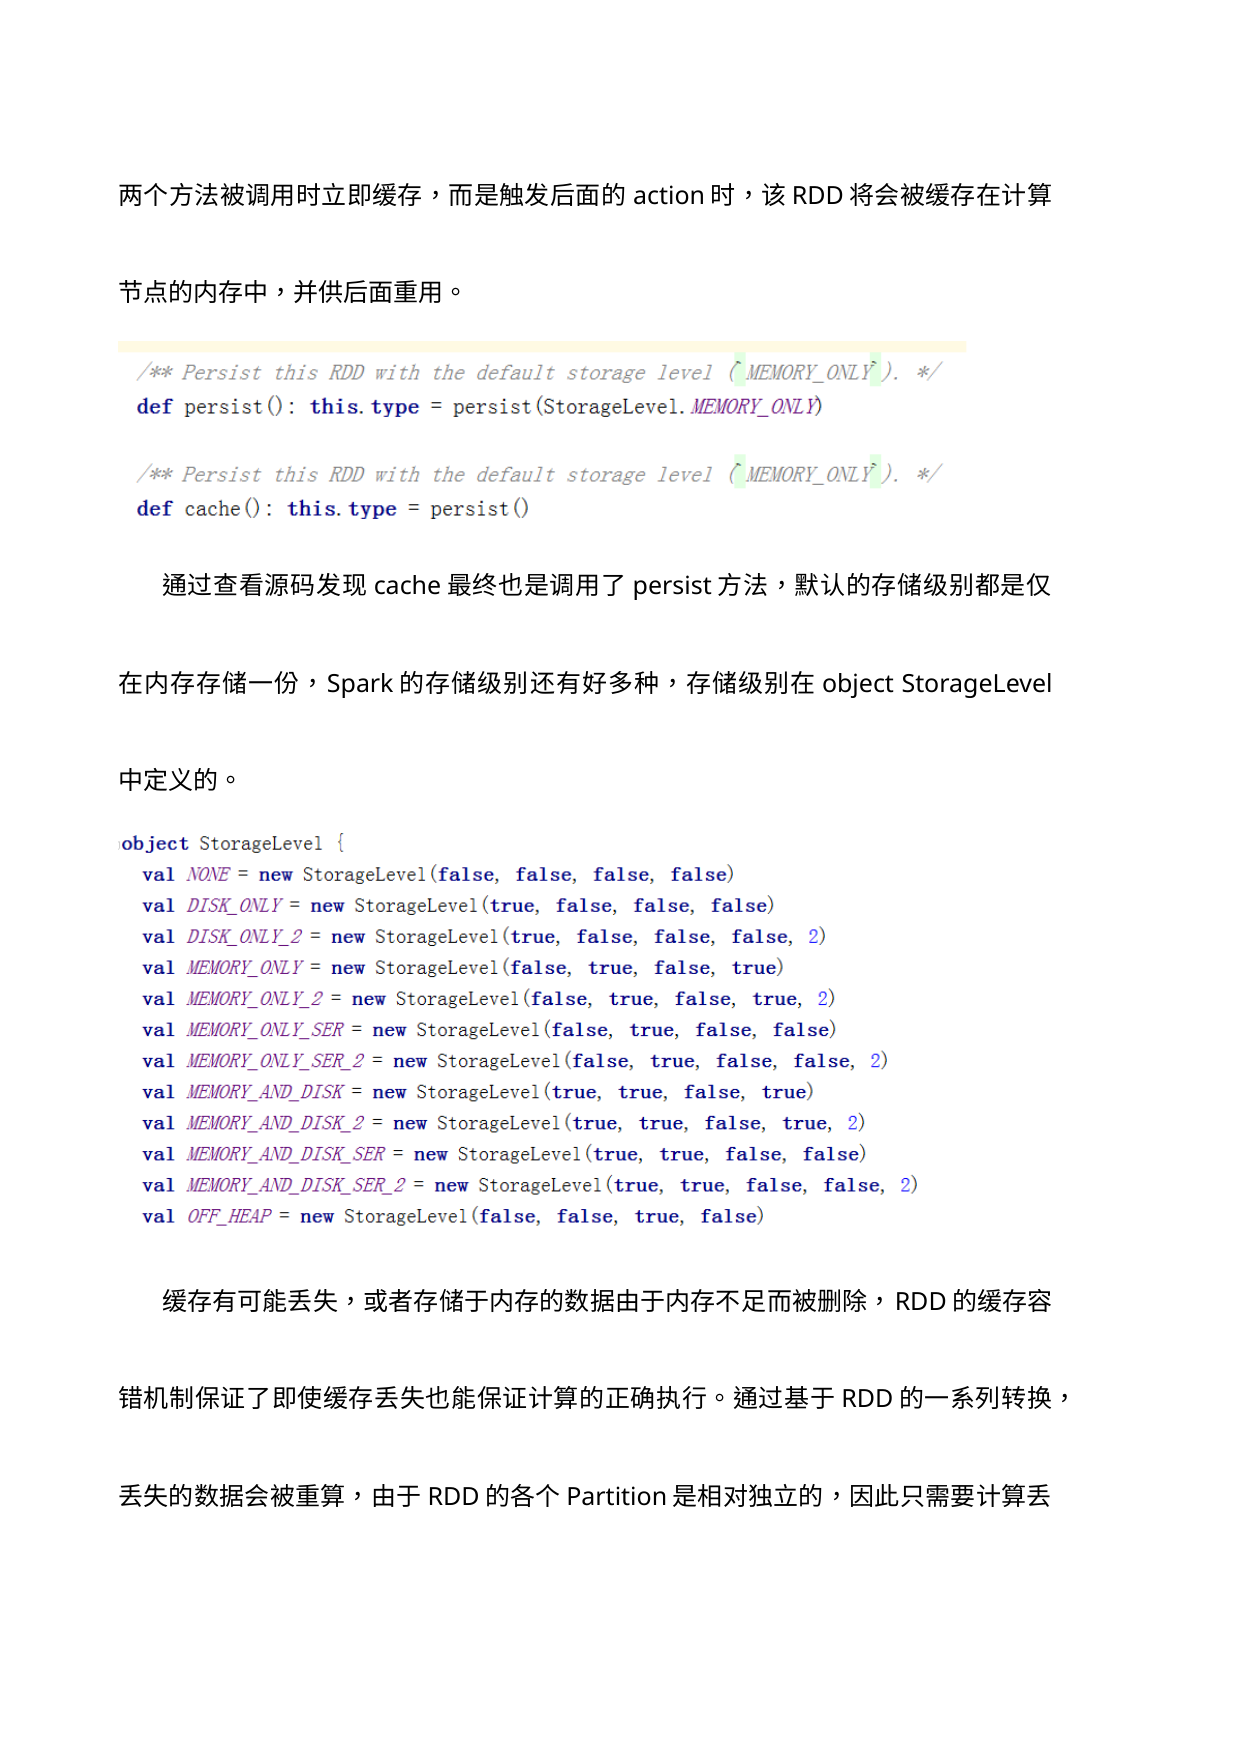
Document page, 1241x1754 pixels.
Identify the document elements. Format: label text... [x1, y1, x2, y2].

text 通过查看源码发现cache最终也是调用了persist方法，默认的存储级别都是仅在内存存储一份，Spark的存储级别还有好多种，存储级别在object StorageLevel中定义的。 [118, 551, 1053, 811]
picture [118, 829, 983, 1236]
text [118, 1267, 1053, 1527]
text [118, 161, 1053, 323]
picture [118, 341, 967, 536]
